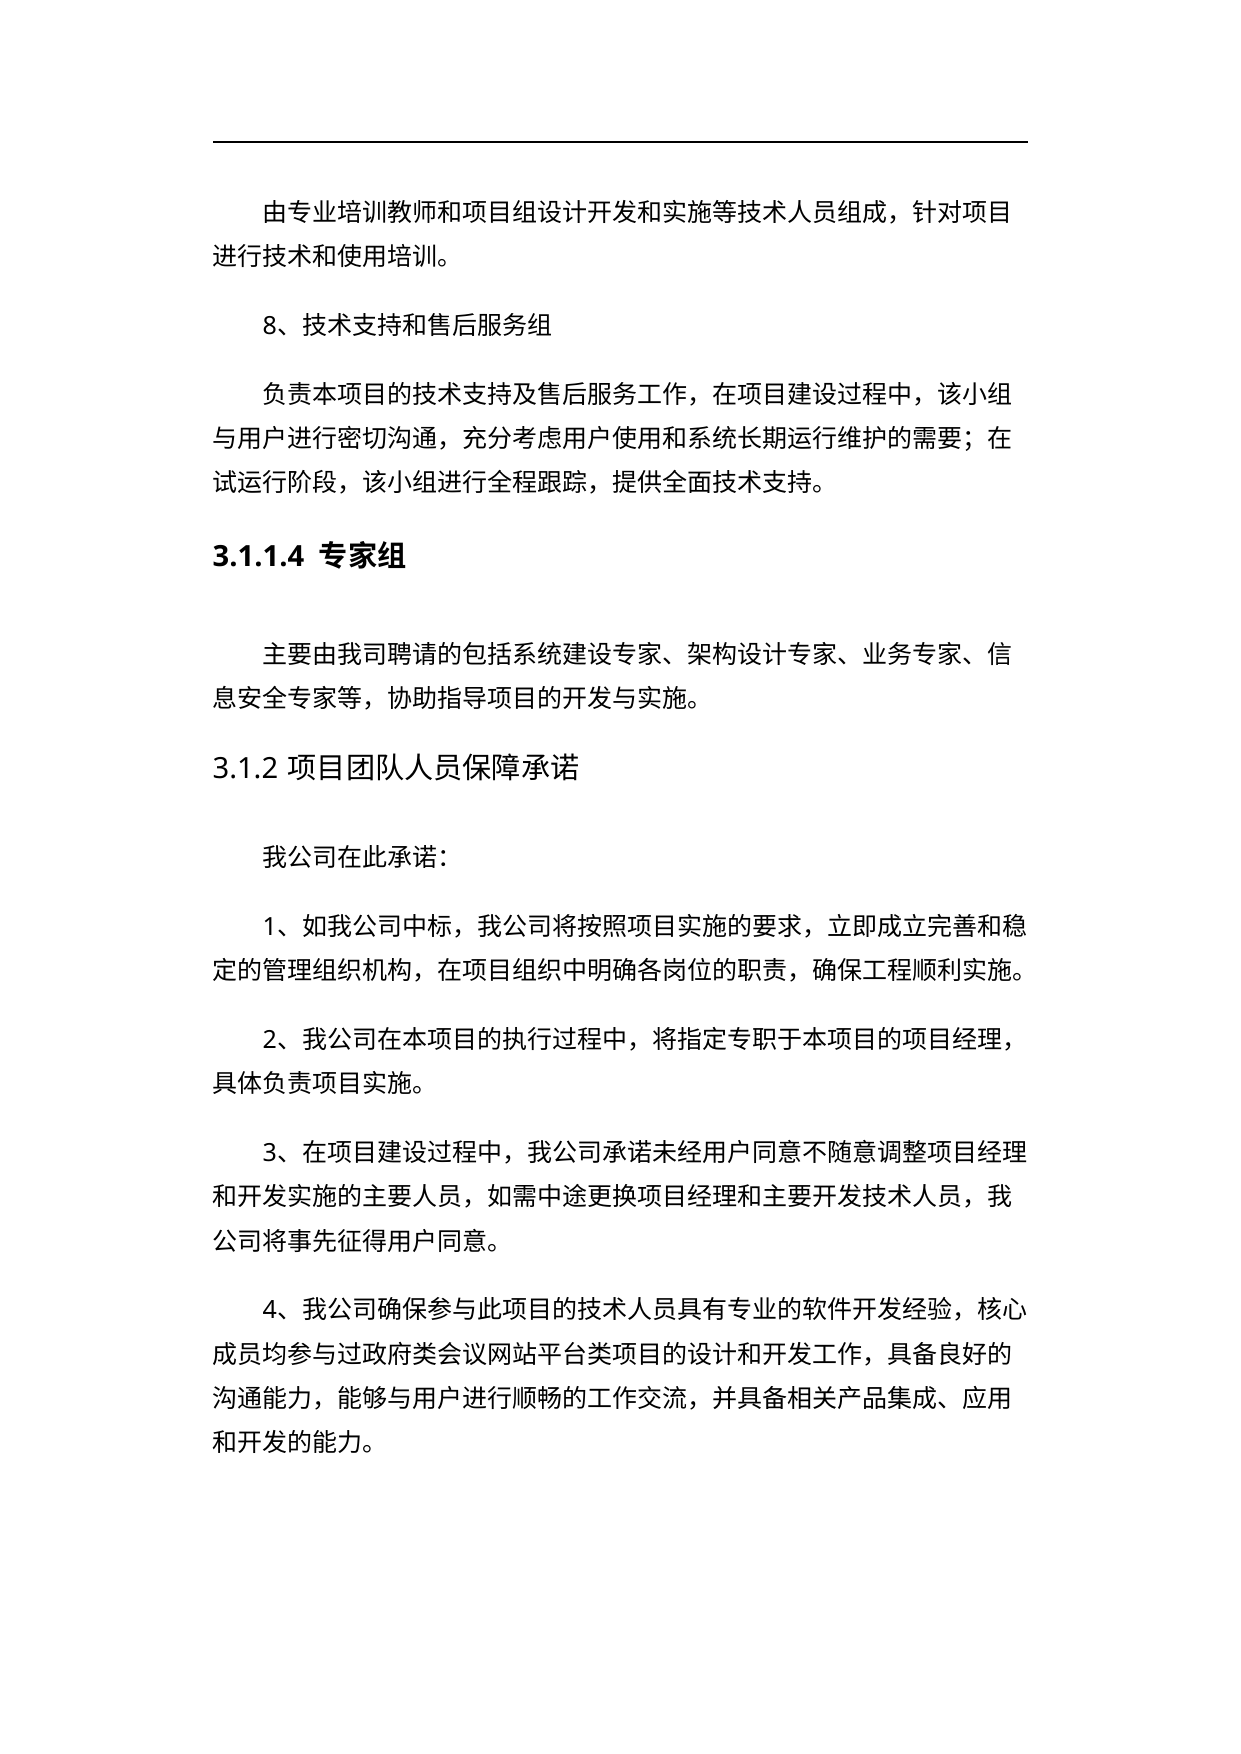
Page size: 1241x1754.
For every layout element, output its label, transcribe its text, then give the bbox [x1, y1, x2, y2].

text 主要由我司聘请的包括系统建设专家、架构设计专家、业务专家、信息安全专家等，协助指导项目的开发与实施。 [212, 630, 1028, 718]
text 4、我公司确保参与此项目的技术人员具有专业的软件开发经验，核心成员均参与过政府类会议网站平台类项目的设计和开发工作，具备良好的沟通能力，能够与用户进行顺畅的工作交流，并具备相关产品集成、应用和开发的能力。 [212, 1286, 1028, 1462]
text 由专业培训教师和项目组设计开发和实施等技术人员组成，针对项目进行技术和使用培训。 [212, 188, 1028, 277]
subtitle 项目团队人员保障承诺 [212, 743, 1028, 787]
text 2、我公司在本项目的执行过程中，将指定专职于本项目的项目经理，具体负责项目实施。 [212, 1016, 1028, 1104]
text 我公司在此承诺： [212, 834, 1028, 878]
text 8、技术支持和售后服务组 [212, 302, 1028, 346]
text 负责本项目的技术支持及售后服务工作，在项目建设过程中，该小组与用户进行密切沟通，充分考虑用户使用和系统长期运行维护的需要；在试运行阶段，该小组进行全程跟踪，提供全面技术支持。 [212, 371, 1028, 503]
text 1、如我公司中标，我公司将按照项目实施的要求，立即成立完善和稳定的管理组织机构，在项目组织中明确各岗位的职责，确保工程顺利实施。 [212, 903, 1028, 991]
text 3、在项目建设过程中，我公司承诺未经用户同意不随意调整项目经理和开发实施的主要人员，如需中途更换项目经理和主要开发技术人员，我公司将事先征得用户同意。 [212, 1129, 1028, 1261]
subtitle 专家组 [212, 532, 1028, 576]
